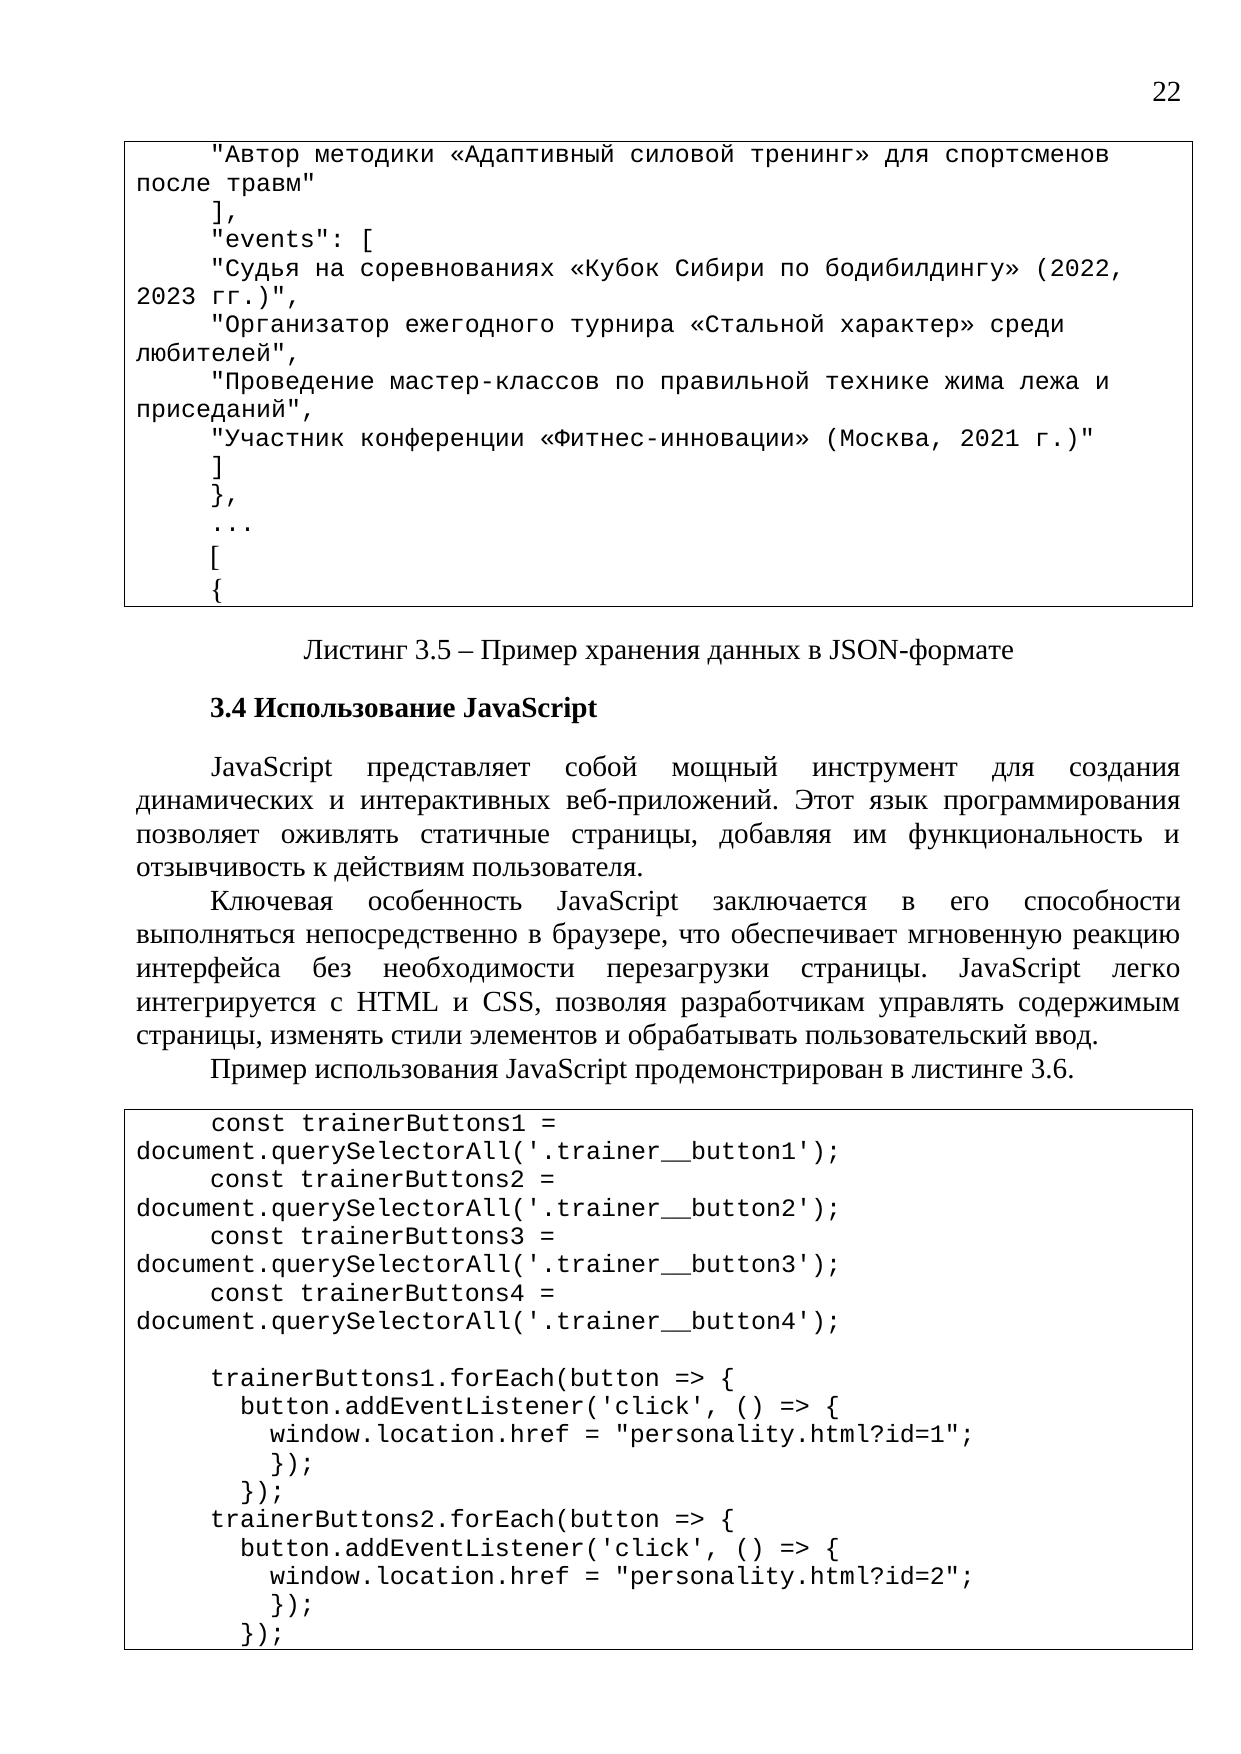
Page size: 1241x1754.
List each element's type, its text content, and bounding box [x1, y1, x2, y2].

text 3.4 Использование JavaScript [136, 690, 1181, 724]
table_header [125, 1110, 1192, 1649]
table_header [125, 142, 1192, 606]
text JavaScript представляет собой мощный инструмент для создания динамических и интерактивных веб-приложений. Этот язык программирования позволяет оживлять статичные страницы, добавляя им функциональность и отзывчивость к действиям пользователя. [136, 749, 1181, 883]
text Листинг 3.5 – Пример хранения данных в JSON-формате [136, 632, 1181, 665]
text Пример использования JavaScript продемонстрирован в листинге 3.6. [136, 1051, 1181, 1084]
text Ключевая особенность JavaScript заключается в его способности выполняться непосредственно в браузере, что обеспечивает мгновенную реакцию интерфейса без необходимости перезагрузки страницы. JavaScript легко интегрируется с HTML и CSS, позволяя разработчикам управлять содержимым страницы, изменять стили элементов и обрабатывать пользовательский ввод. [136, 883, 1181, 1051]
